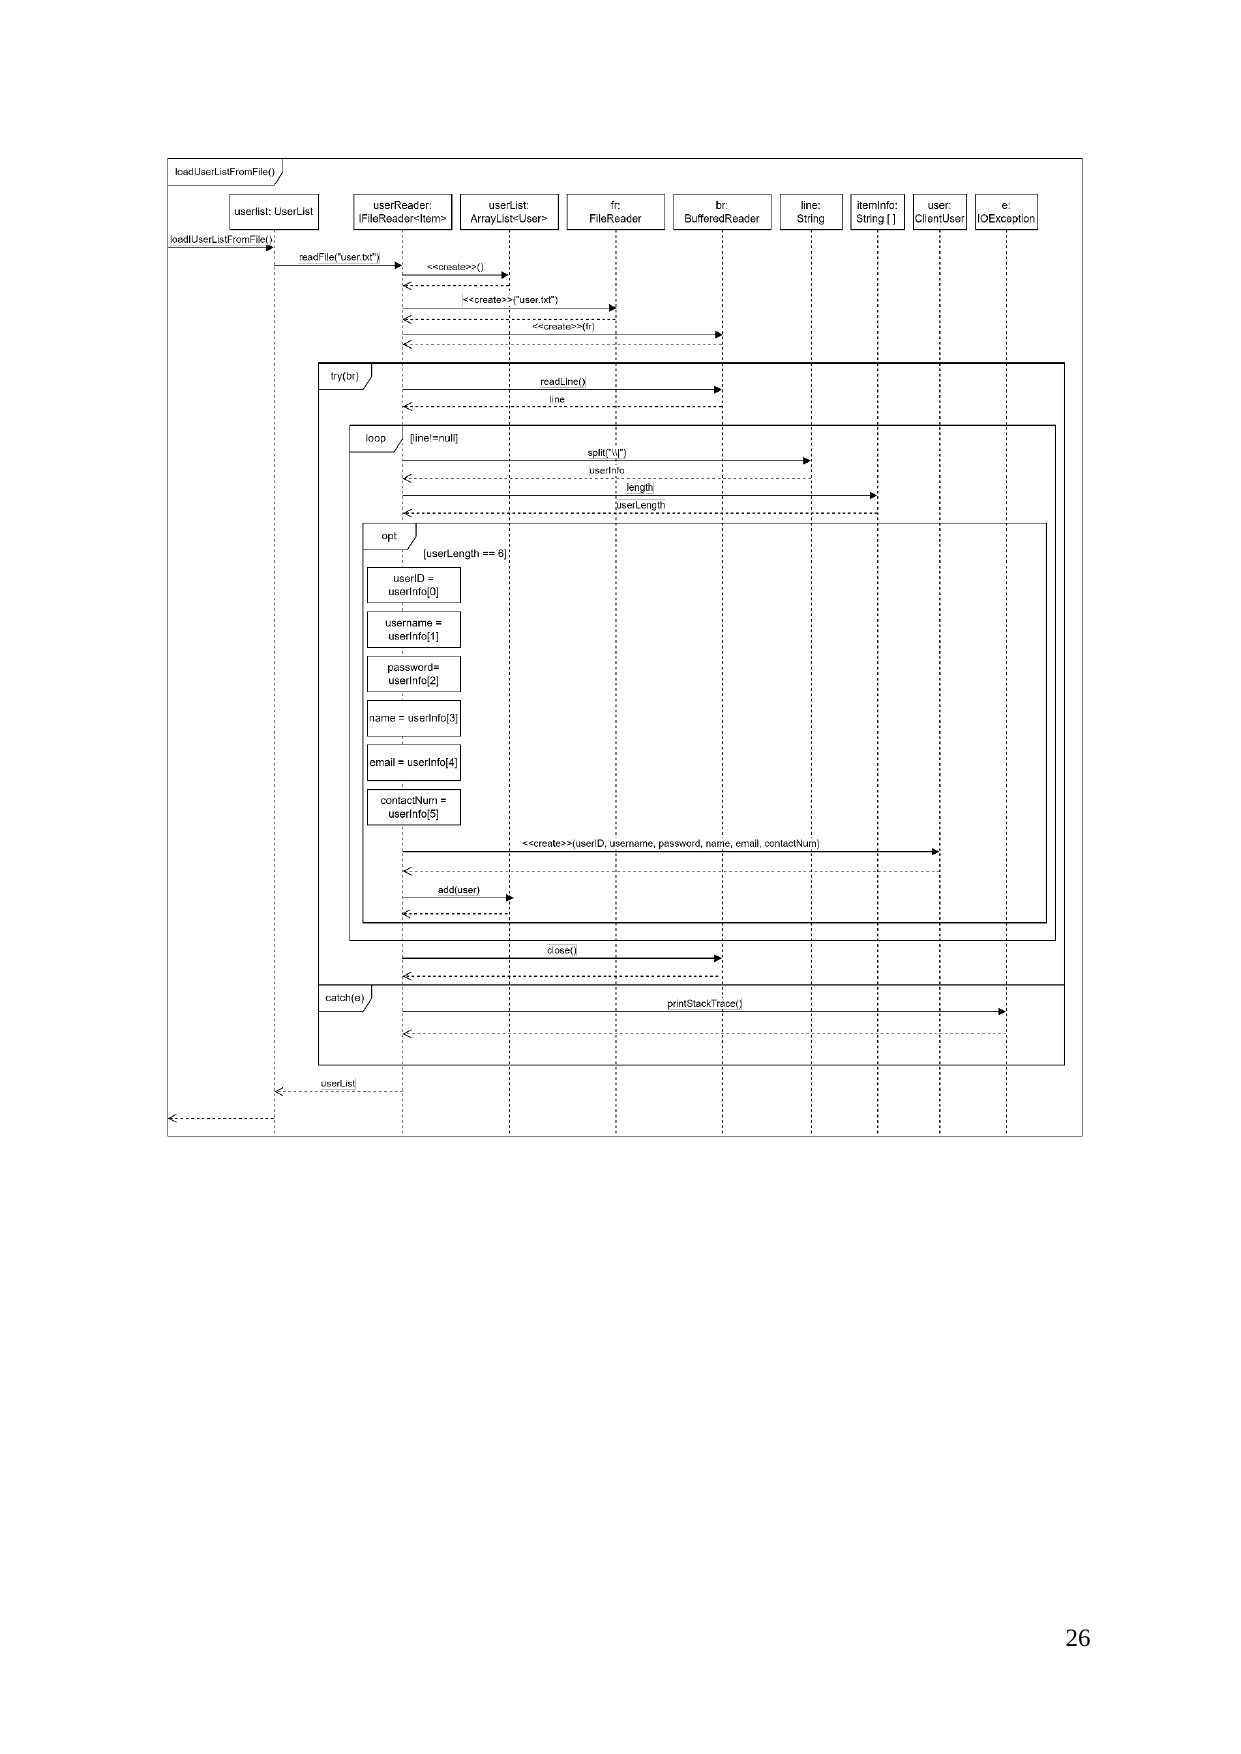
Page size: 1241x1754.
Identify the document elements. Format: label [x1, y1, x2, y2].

picture [150, 150, 1091, 1145]
